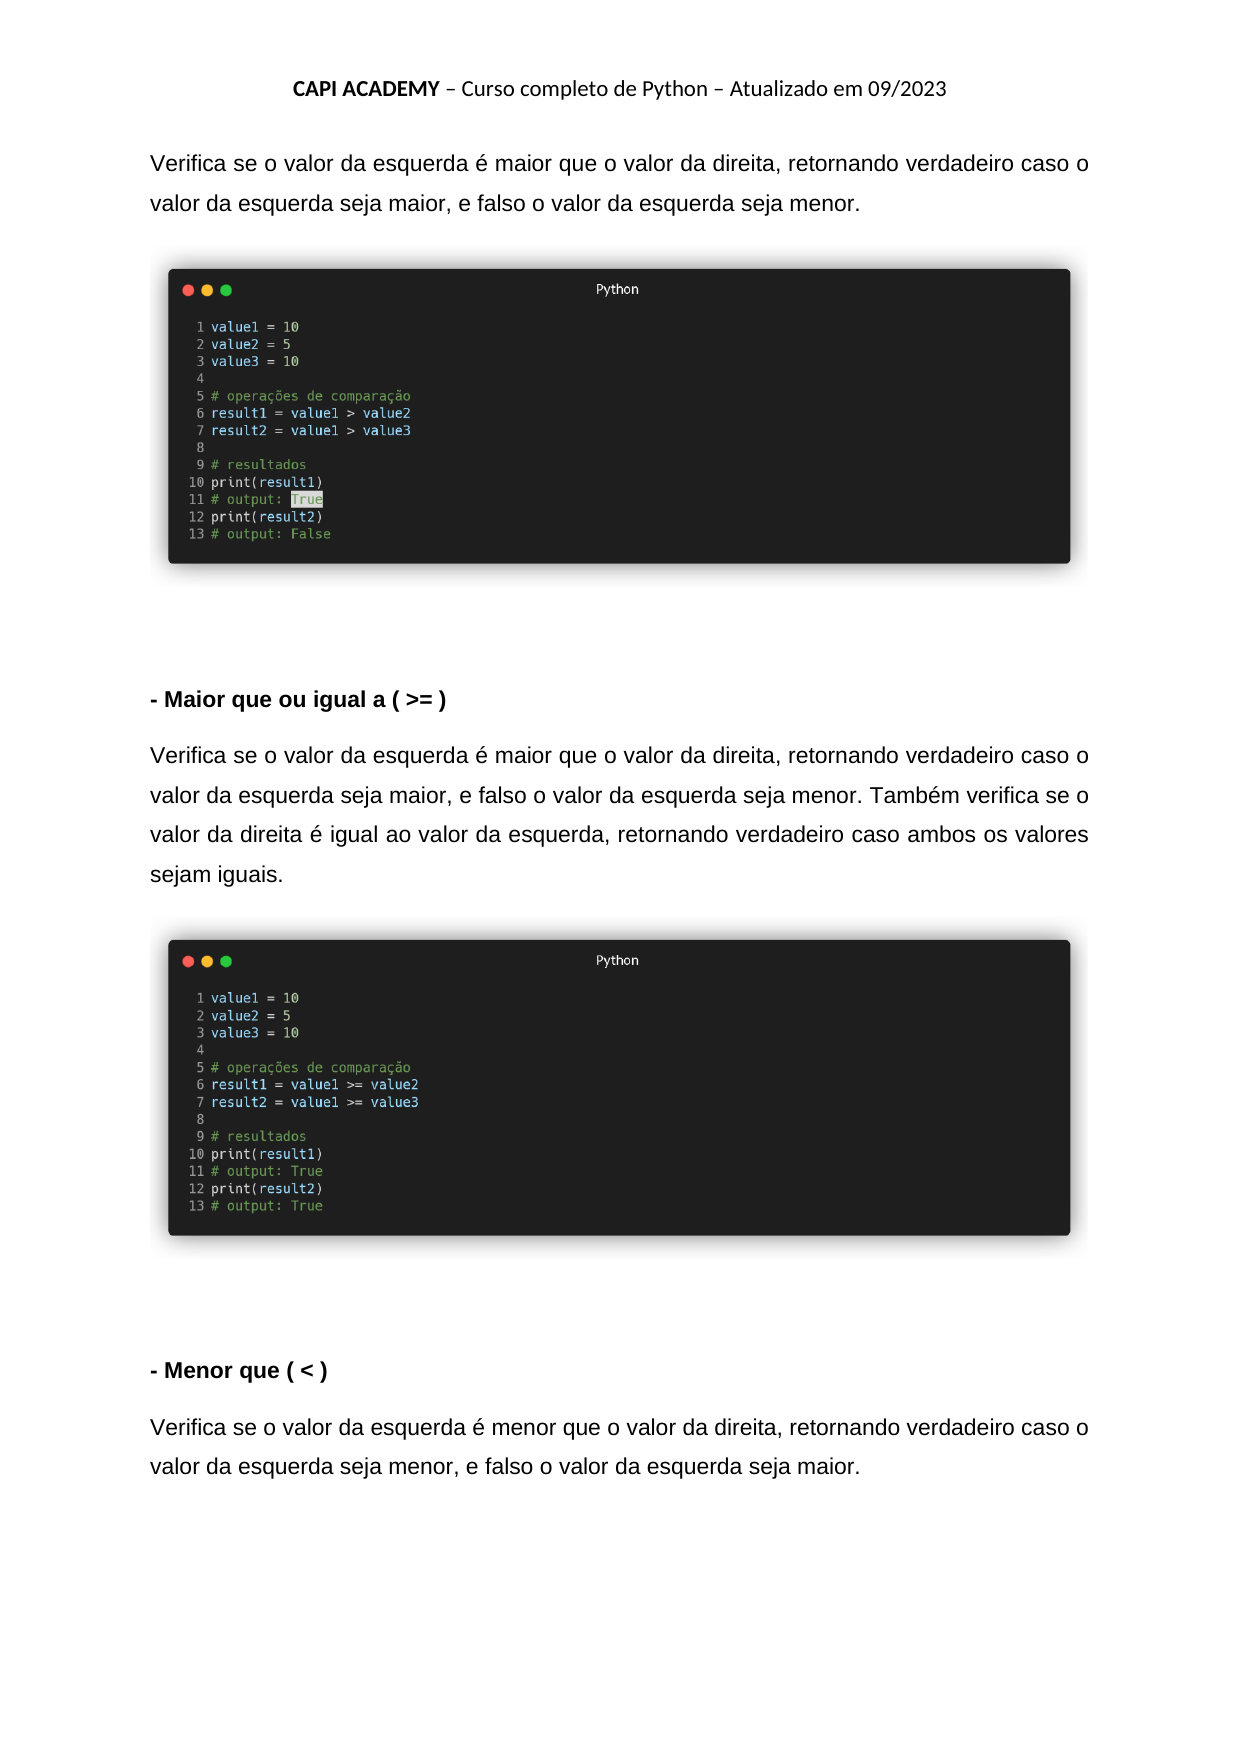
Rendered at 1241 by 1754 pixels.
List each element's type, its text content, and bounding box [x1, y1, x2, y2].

picture [150, 245, 1088, 587]
picture [150, 916, 1088, 1259]
text Verifica se o valor da esquerda é maior que o valor da direita, retornando verdadeiro caso o valor da esquerda seja maior, e falso o valor da esquerda seja menor. Também verifica se o valor da direita é igual ao valor da esquerda, retornando verdadeiro caso ambos os valores sejam iguais. [150, 742, 1090, 887]
text - Menor que ( < ) [150, 1357, 1090, 1384]
text Verifica se o valor da esquerda é maior que o valor da direita, retornando verdadeiro caso o valor da esquerda seja maior, e falso o valor da esquerda seja menor. [150, 150, 1090, 216]
text - Maior que ou igual a ( >= ) [150, 686, 1090, 712]
text Verifica se o valor da esquerda é menor que o valor da direita, retornando verdadeiro caso o valor da esquerda seja menor, e falso o valor da esquerda seja maior. [150, 1414, 1090, 1479]
